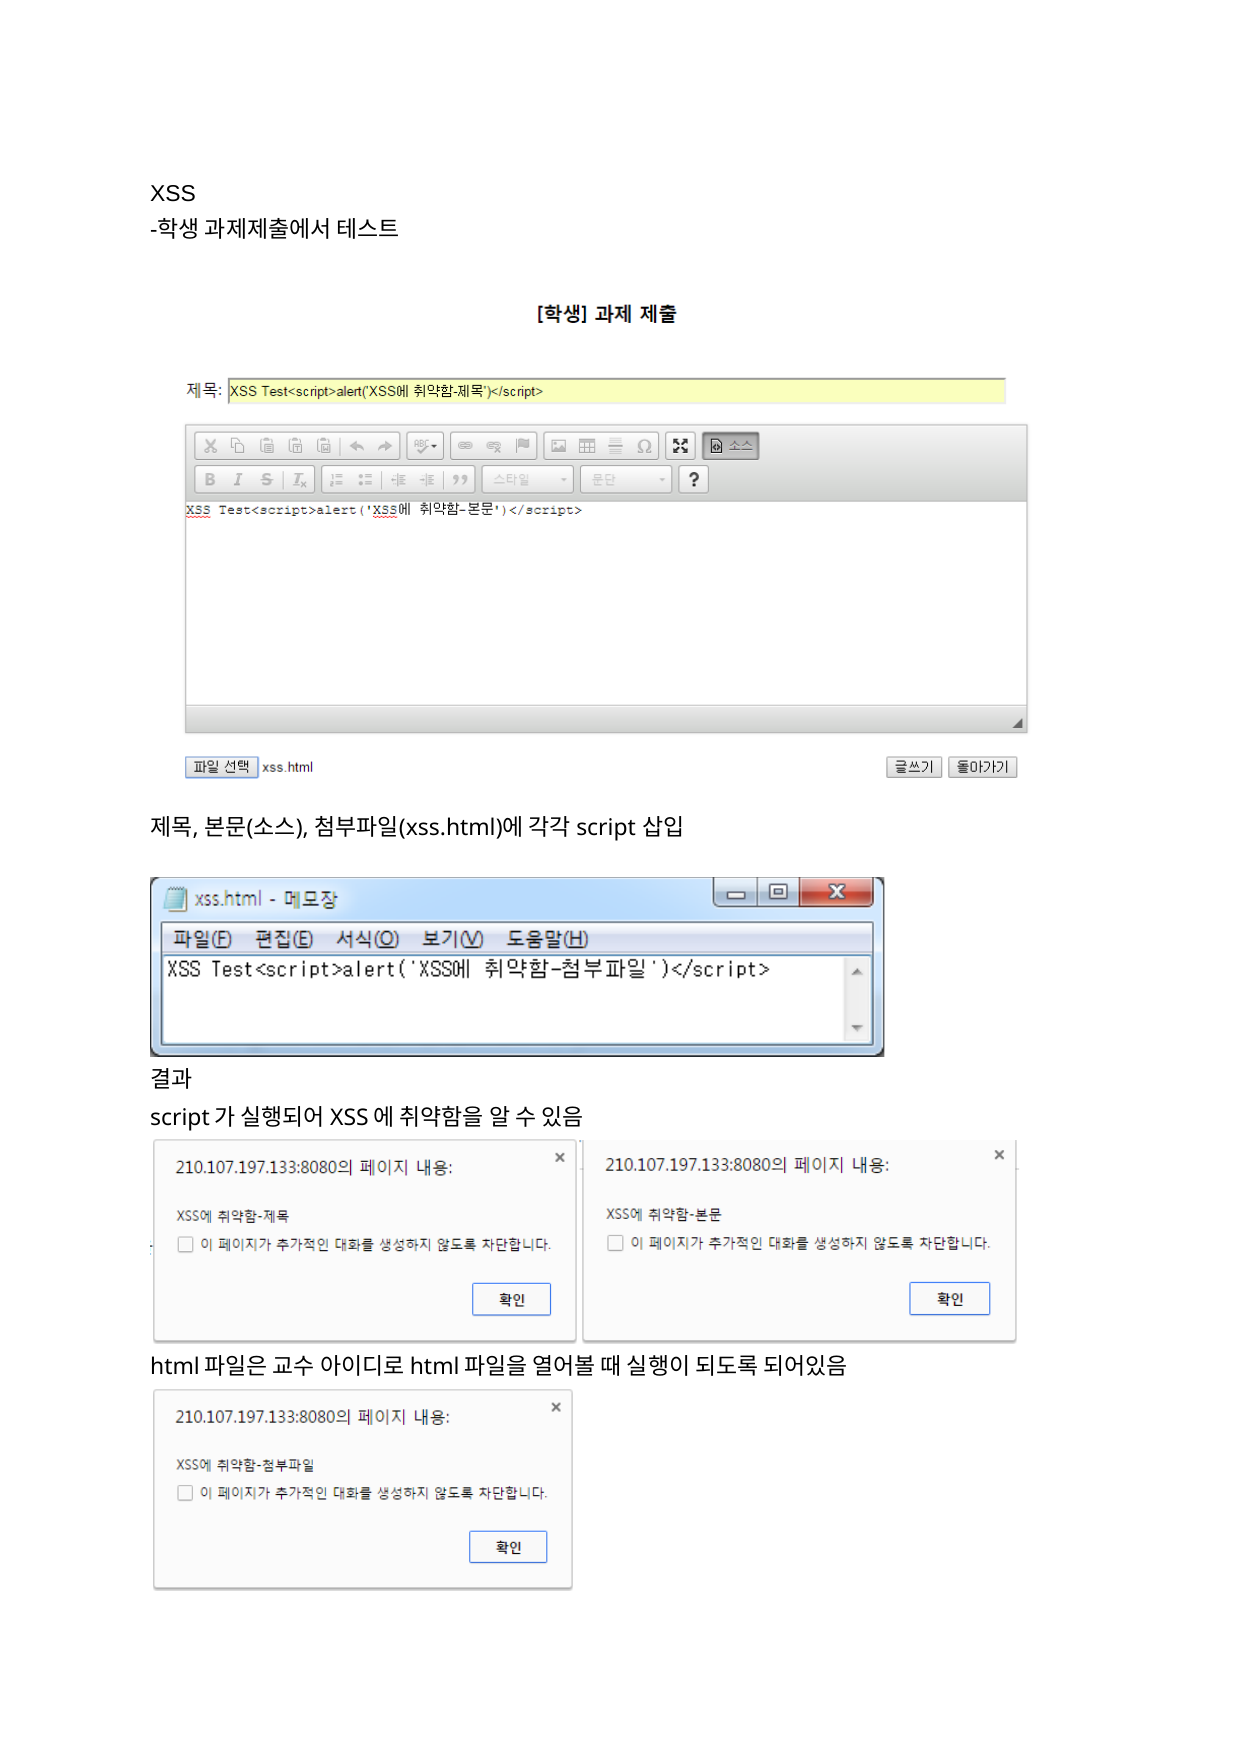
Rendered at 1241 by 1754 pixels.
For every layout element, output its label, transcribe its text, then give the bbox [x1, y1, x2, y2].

text script가 실행되어 XSS에 취약함을 알 수 있음 [150, 1099, 1090, 1132]
text html파일은 교수 아이디로 html파일을 열어볼 때 실행이 되도록 되어있음 [150, 1348, 1090, 1381]
picture [150, 877, 885, 1057]
text 결과 [150, 1061, 1090, 1094]
picture [150, 1386, 576, 1592]
text 제목, 본문(소스), 첨부파일(xss.html)에 각각 script 삽입 [150, 808, 1090, 842]
text XSS [150, 180, 1090, 207]
text -학생 과제제출에서 테스트 [150, 210, 1090, 244]
picture [150, 278, 1060, 805]
picture [150, 1137, 1020, 1345]
